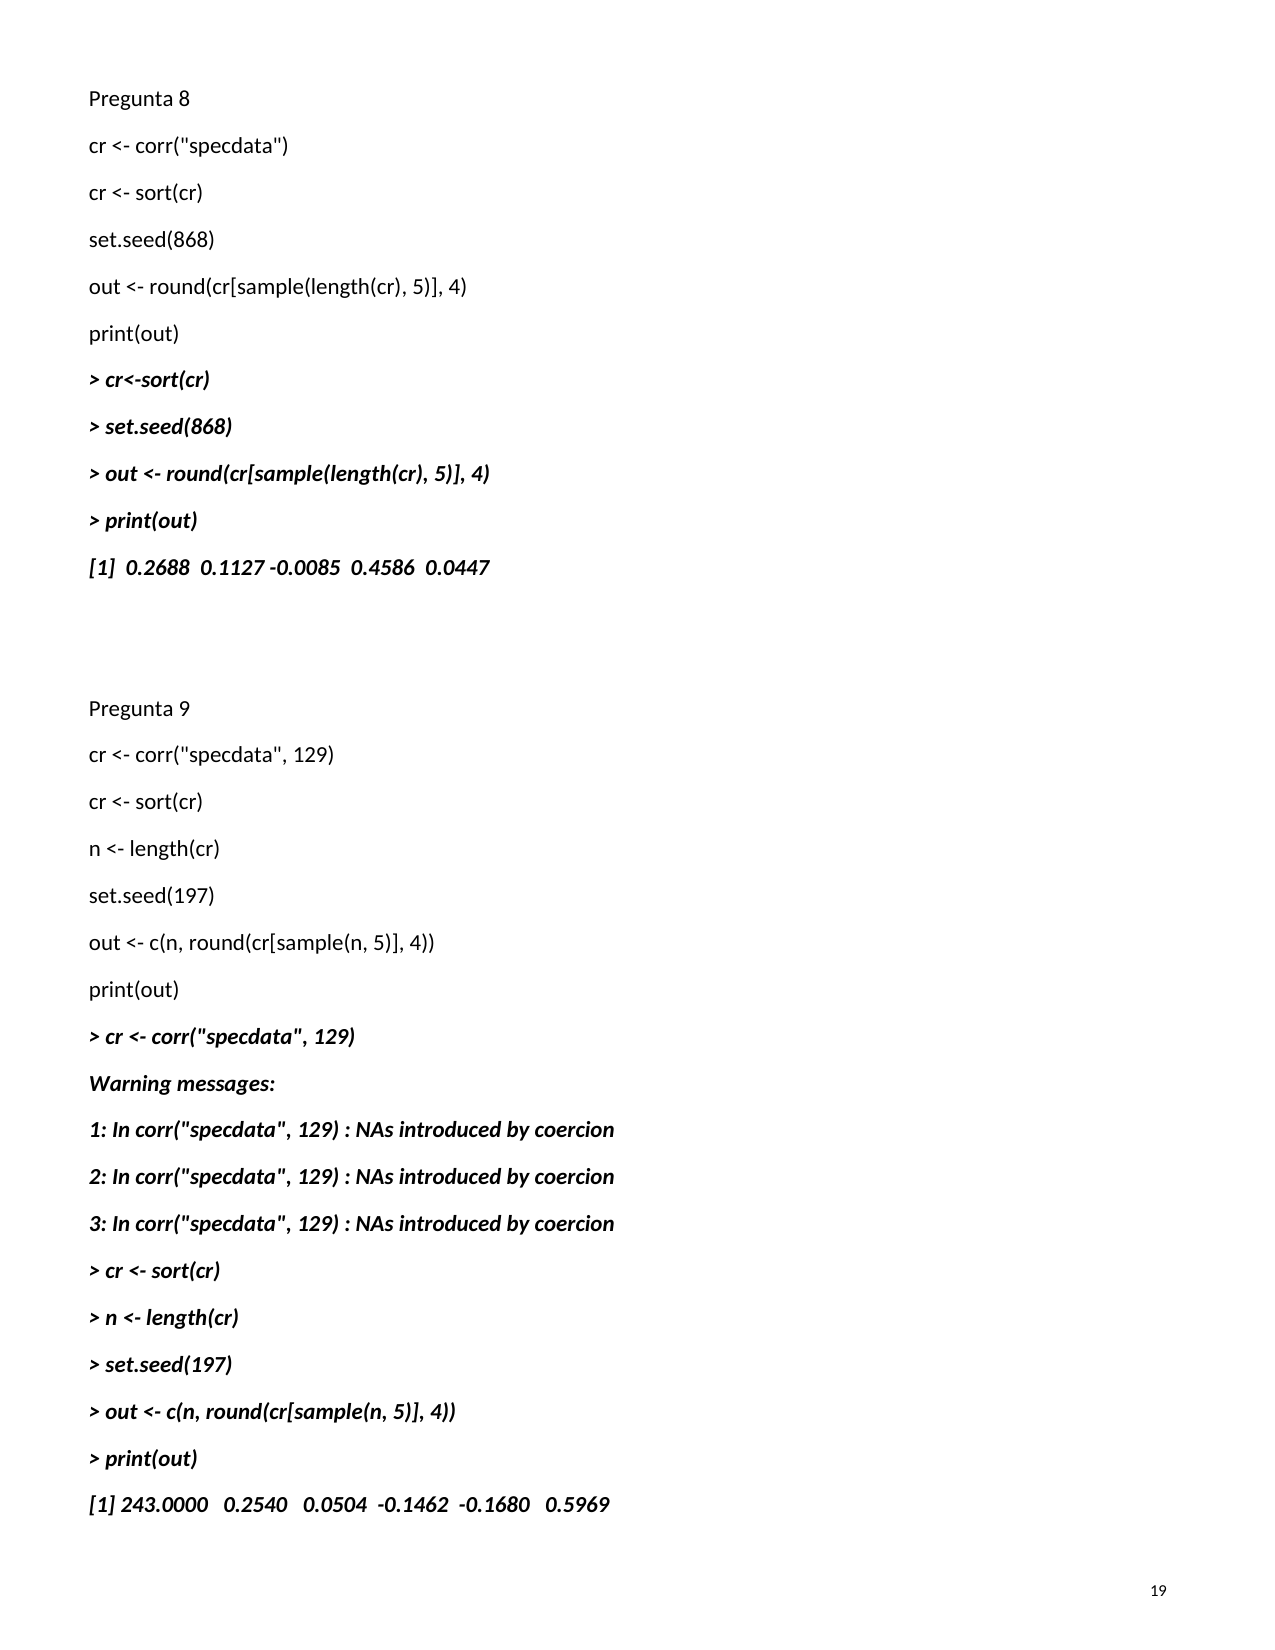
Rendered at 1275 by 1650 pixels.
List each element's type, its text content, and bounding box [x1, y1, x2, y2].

text > set.seed(197) [89, 1350, 1167, 1378]
text 2: In corr("specdata", 129) : NAs introduced by coercion [89, 1162, 1167, 1191]
text out <- c(n, round(cr[sample(n, 5)], 4)) [89, 928, 1167, 956]
text > n <- length(cr) [89, 1303, 1167, 1331]
text cr <- sort(cr) [89, 178, 1167, 206]
text print(out) [89, 975, 1167, 1003]
text > cr<-sort(cr) [89, 366, 1167, 394]
text [1] 0.2688 0.1127 -0.0085 0.4586 0.0447 [89, 553, 1167, 581]
text cr <- sort(cr) [89, 787, 1167, 816]
text out <- round(cr[sample(length(cr), 5)], 4) [89, 272, 1167, 300]
text set.seed(197) [89, 881, 1167, 909]
text Pregunta 8 [89, 84, 1167, 112]
text cr <- corr("specdata", 129) [89, 741, 1167, 769]
text set.seed(868) [89, 225, 1167, 253]
text 1: In corr("specdata", 129) : NAs introduced by coercion [89, 1116, 1167, 1144]
text > set.seed(868) [89, 412, 1167, 441]
text [1] 243.0000 0.2540 0.0504 -0.1462 -0.1680 0.5969 [89, 1491, 1167, 1519]
text 3: In corr("specdata", 129) : NAs introduced by coercion [89, 1209, 1167, 1237]
text Warning messages: [89, 1069, 1167, 1097]
text cr <- corr("specdata") [89, 131, 1167, 159]
text > print(out) [89, 1444, 1167, 1472]
text > print(out) [89, 506, 1167, 534]
text > out <- round(cr[sample(length(cr), 5)], 4) [89, 459, 1167, 487]
text > out <- c(n, round(cr[sample(n, 5)], 4)) [89, 1397, 1167, 1425]
text > cr <- corr("specdata", 129) [89, 1022, 1167, 1050]
text n <- length(cr) [89, 834, 1167, 862]
text > cr <- sort(cr) [89, 1256, 1167, 1284]
text print(out) [89, 319, 1167, 347]
text Pregunta 9 [89, 694, 1167, 722]
